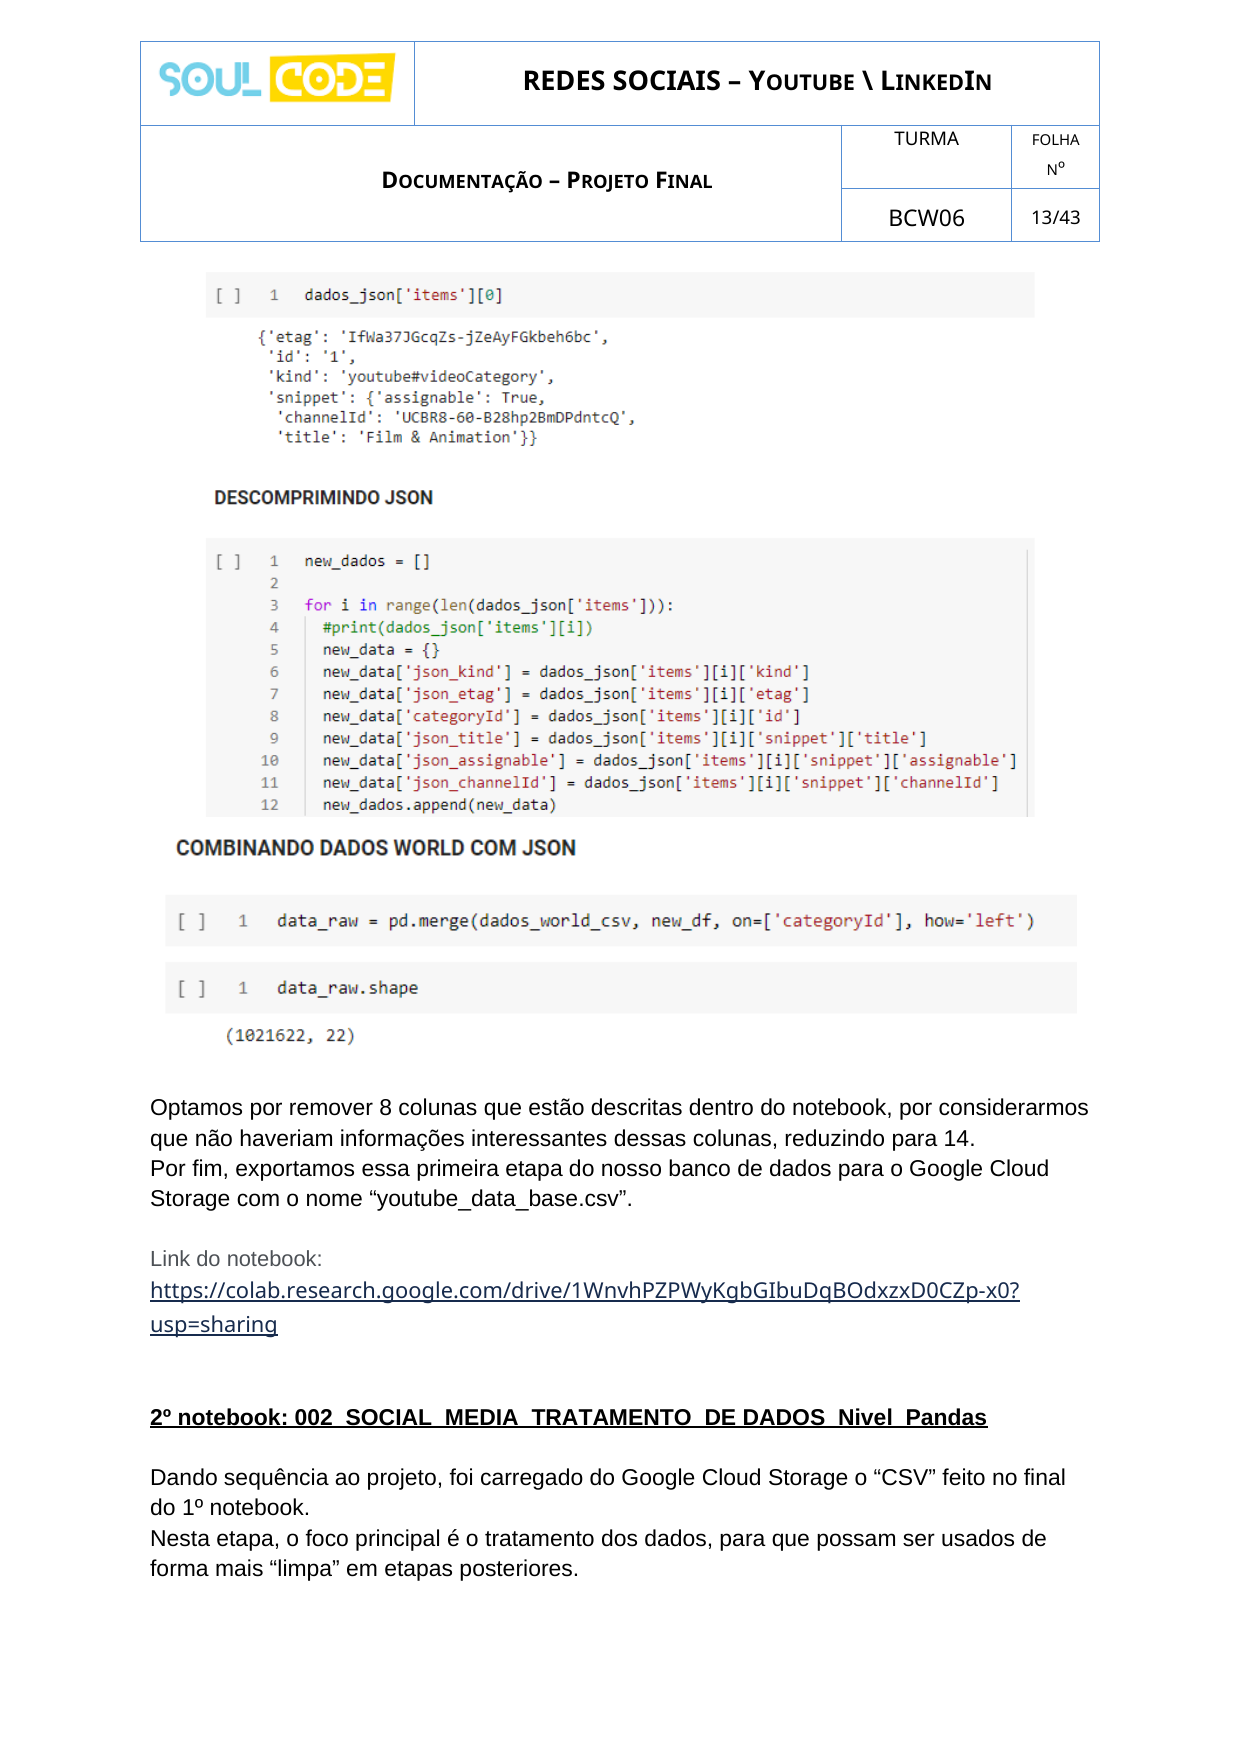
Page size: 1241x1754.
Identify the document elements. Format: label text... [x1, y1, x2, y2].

picture [205, 271, 1035, 817]
text 2º notebook: 002_SOCIAL_MEDIA_TRATAMENTO_DE DADOS_Nivel_Pandas [150, 1404, 1090, 1430]
text Por fim, exportamos essa primeira etapa do nosso banco de dados para o Google Cloud Storage com o nome “youtube_data_base.csv”. [150, 1155, 1090, 1211]
text Dando sequência ao projeto, foi carregado do Google Cloud Storage o “CSV” feito no final do 1º notebook. [150, 1464, 1090, 1521]
text Nesta etapa, o foco principal é o tratamento dos dados, para que possam ser usados de forma mais “limpa” em etapas posteriores. [150, 1524, 1090, 1581]
text Link do notebook: https://colab.research.google.com/drive/1WnvhPZPWyKgbGIbuDqBOdxzxD0CZp-x0?usp=sharing [150, 1245, 1090, 1339]
picture [151, 48, 404, 110]
picture [163, 820, 1077, 1061]
text Optamos por remover 8 colunas que estão descritas dentro do notebook, por considerarmos que não haveriam informações interessantes dessas colunas, reduzindo para 14. [150, 1094, 1090, 1151]
